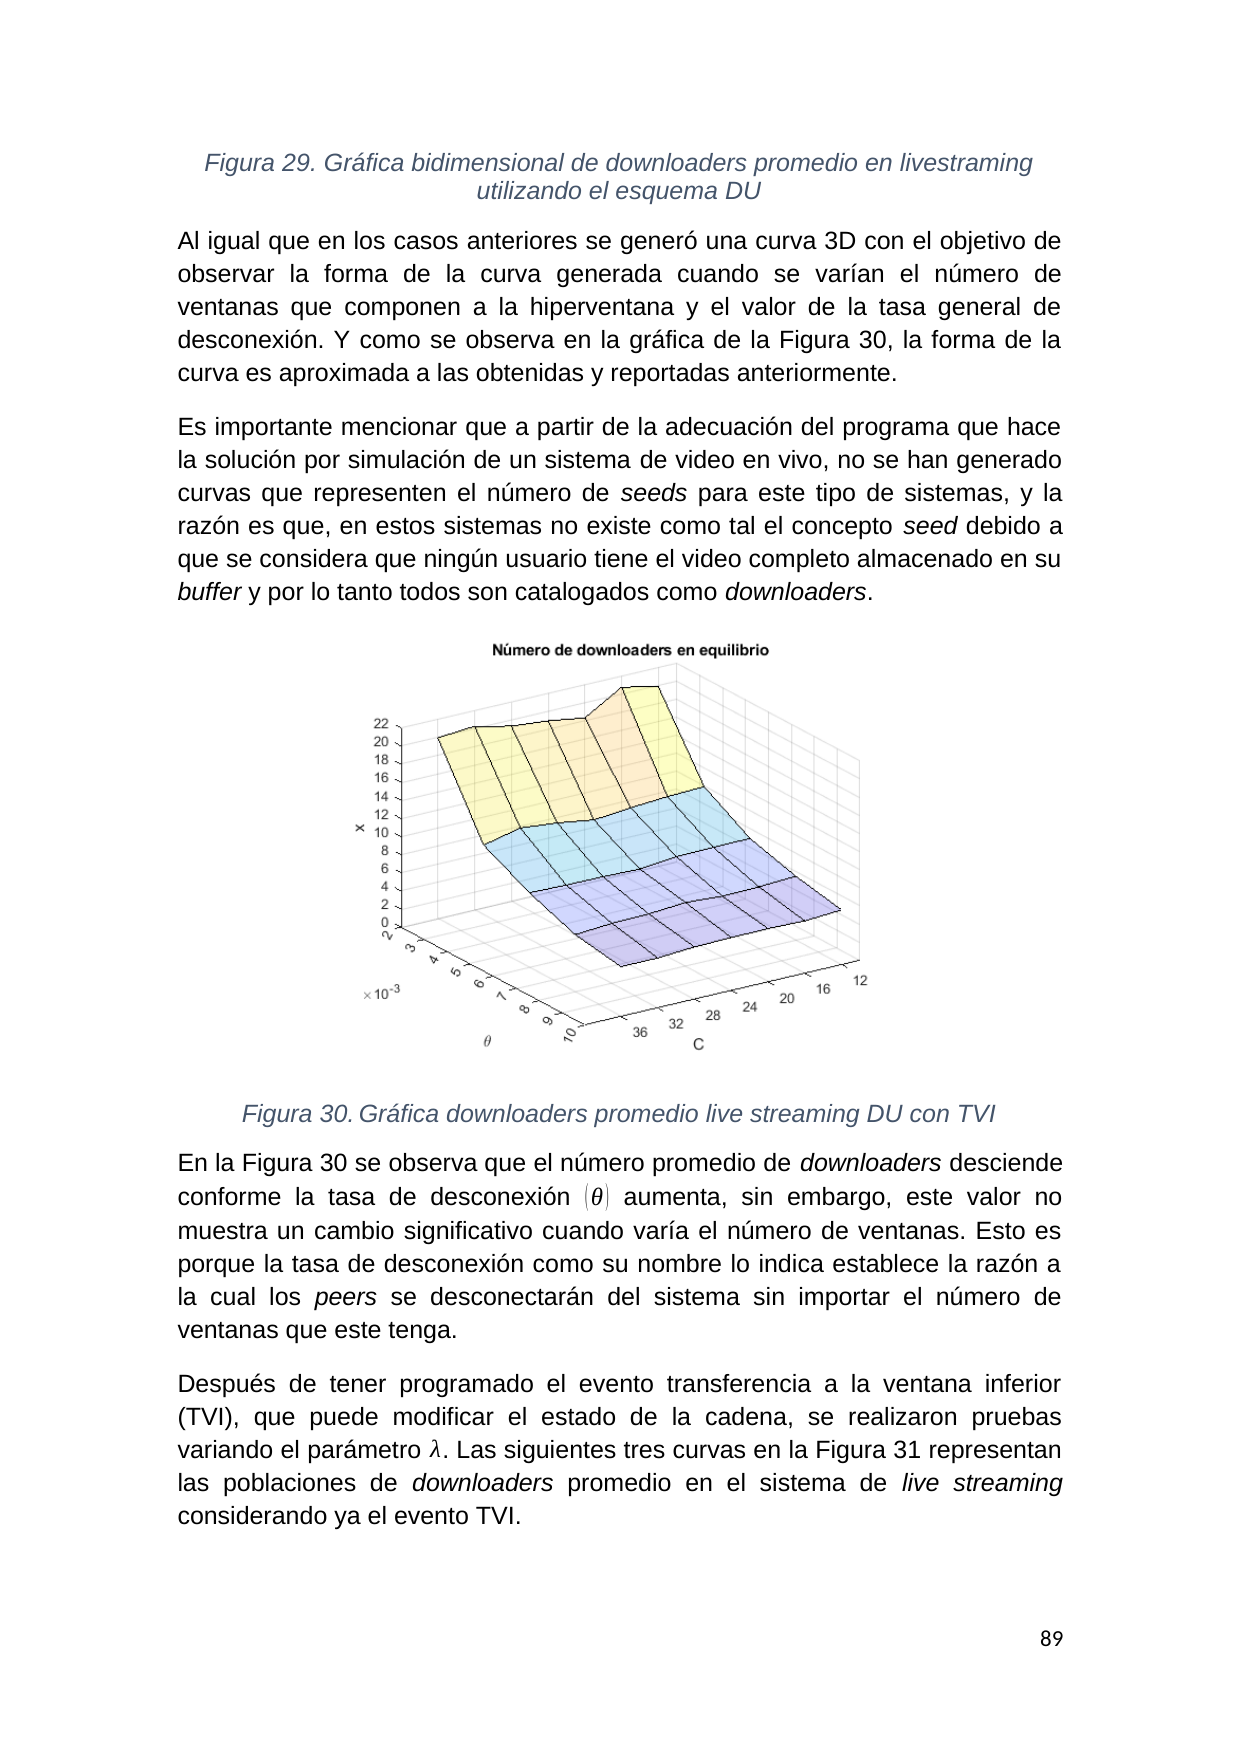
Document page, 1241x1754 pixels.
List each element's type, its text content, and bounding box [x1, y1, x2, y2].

text Al igual que en los casos anteriores se generó una curva 3D con el objetivo de observar la forma de la curva generada cuando se varían el número de ventanas que componen a la hiperventana y el valor de la tasa general de desconexión. Y como se observa en la gráfica de la Figura 30, la forma de la curva es aproximada a las obtenidas y reportadas anteriormente. [177, 226, 1063, 387]
text En la Figura 30 se observa que el número promedio de downloaders desciende conforme la tasa de desconexión aumenta, sin embargo, este valor no muestra un cambio significativo cuando varía el número de ventanas. Esto es porque la tasa de desconexión como su nombre lo indica establece la razón a la cual los peers se desconectarán del sistema sin importar el número de ventanas que este tenga. [177, 1148, 1063, 1344]
text Figura 30. Gráfica downloaders promedio live streaming DU con TVI [177, 1099, 1063, 1128]
text Después de tener programado el evento transferencia a la ventana inferior (TVI), que puede modificar el estado de la cadena, se realizaron pruebas variando el parámetro . Las siguientes tres curvas en la Figura 31 representan las poblaciones de downloaders promedio en el sistema de live streaming considerando ya el evento TVI. [177, 1369, 1063, 1530]
text Figura 29. Gráfica bidimensional de downloaders promedio en livestraming utilizando el esquema DU [177, 148, 1063, 205]
text Es importante mencionar que a partir de la adecuación del programa que hace la solución por simulación de un sistema de video en vivo, no se han generado curvas que representen el número de seeds para este tipo de sistemas, y la razón es que, en estos sistemas no existe como tal el concepto seed debido a que se considera que ningún usuario tiene el video completo almacenado en su buffer y por lo tanto todos son catalogados como downloaders. [177, 412, 1063, 606]
picture [325, 630, 916, 1074]
